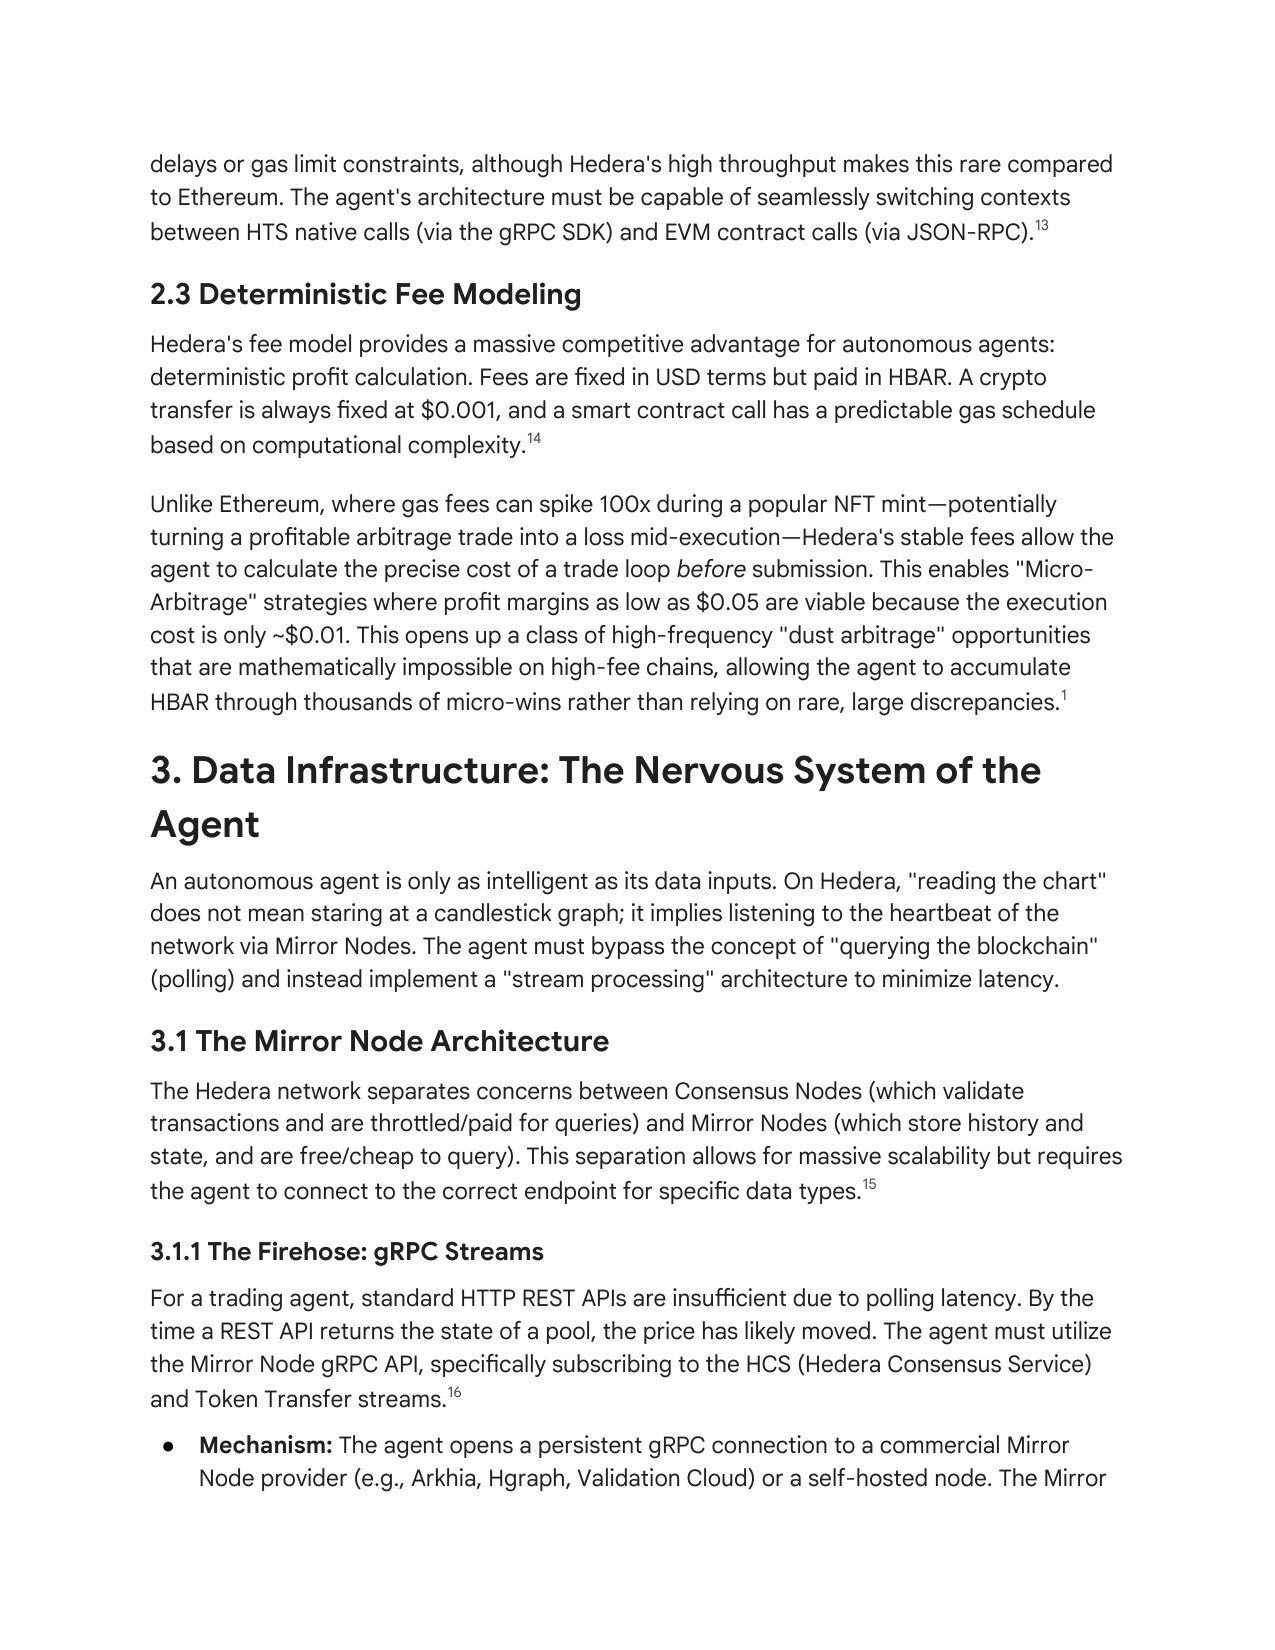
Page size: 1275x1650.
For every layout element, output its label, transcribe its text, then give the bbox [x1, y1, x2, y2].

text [150, 150, 1125, 247]
text For a trading agent, standard HTTP REST APIs are insufficient due to polling latency. By the time a REST API returns the state of a pool, the price has likely moved. The agent must utilize the Mirror Node gRPC API, specifically subscribing to the HCS (Hedera Consensus Service) and Token Transfer streams.16 [150, 1284, 1125, 1414]
text The Hedera network separates concerns between Consensus Nodes (which validate transactions and are throttled/paid for queries) and Mirror Nodes (which store history and state, and are free/cheap to query). This separation allows for massive scalability but requires the agent to connect to the correct endpoint for specific data types.15 [150, 1077, 1125, 1207]
subtitle 3. Data Infrastructure: The Nervous System of the Agent [150, 747, 1125, 848]
subtitle 2.3 Deterministic Fee Modeling [150, 277, 1125, 313]
subtitle 3.1 The Mirror Node Architecture [150, 1023, 1125, 1059]
text Hedera's fee model provides a massive competitive advantage for autonomous agents: deterministic profit calculation. Fees are fixed in USD terms but paid in HBAR. A crypto transfer is always fixed at $0.001, and a smart contract call has a predictable gas schedule based on computational complexity.14 [150, 331, 1125, 461]
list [161, 1431, 1125, 1493]
text Unlike Ethereum, where gas fees can spike 100x during a popular NFT mint—potentially turning a profitable arbitrage trade into a loss mid-execution—Hedera's stable fees allow the agent to calculate the precise cost of a trade loop before submission. This enables "Micro-Arbitrage" strategies where profit margins as low as $0.05 are viable because the execution cost is only ~$0.01. This opens up a class of high-frequency "dust arbitrage" opportunities that are mathematically impossible on high-fee chains, allowing the agent to accumulate HBAR through thousands of micro-wins rather than relying on rare, large discrepancies.1 [150, 490, 1125, 718]
text An autonomous agent is only as intelligent as its data inputs. On Hedera, "reading the chart" does not mean staring at a candlestick graph; it implies listening to the heartbeat of the network via Mirror Nodes. The agent must bypass the concept of "querying the blockchain" (polling) and instead implement a "stream processing" architecture to minimize latency. [150, 867, 1125, 994]
subtitle 3.1.1 The Firehose: gRPC Streams [150, 1236, 1125, 1268]
